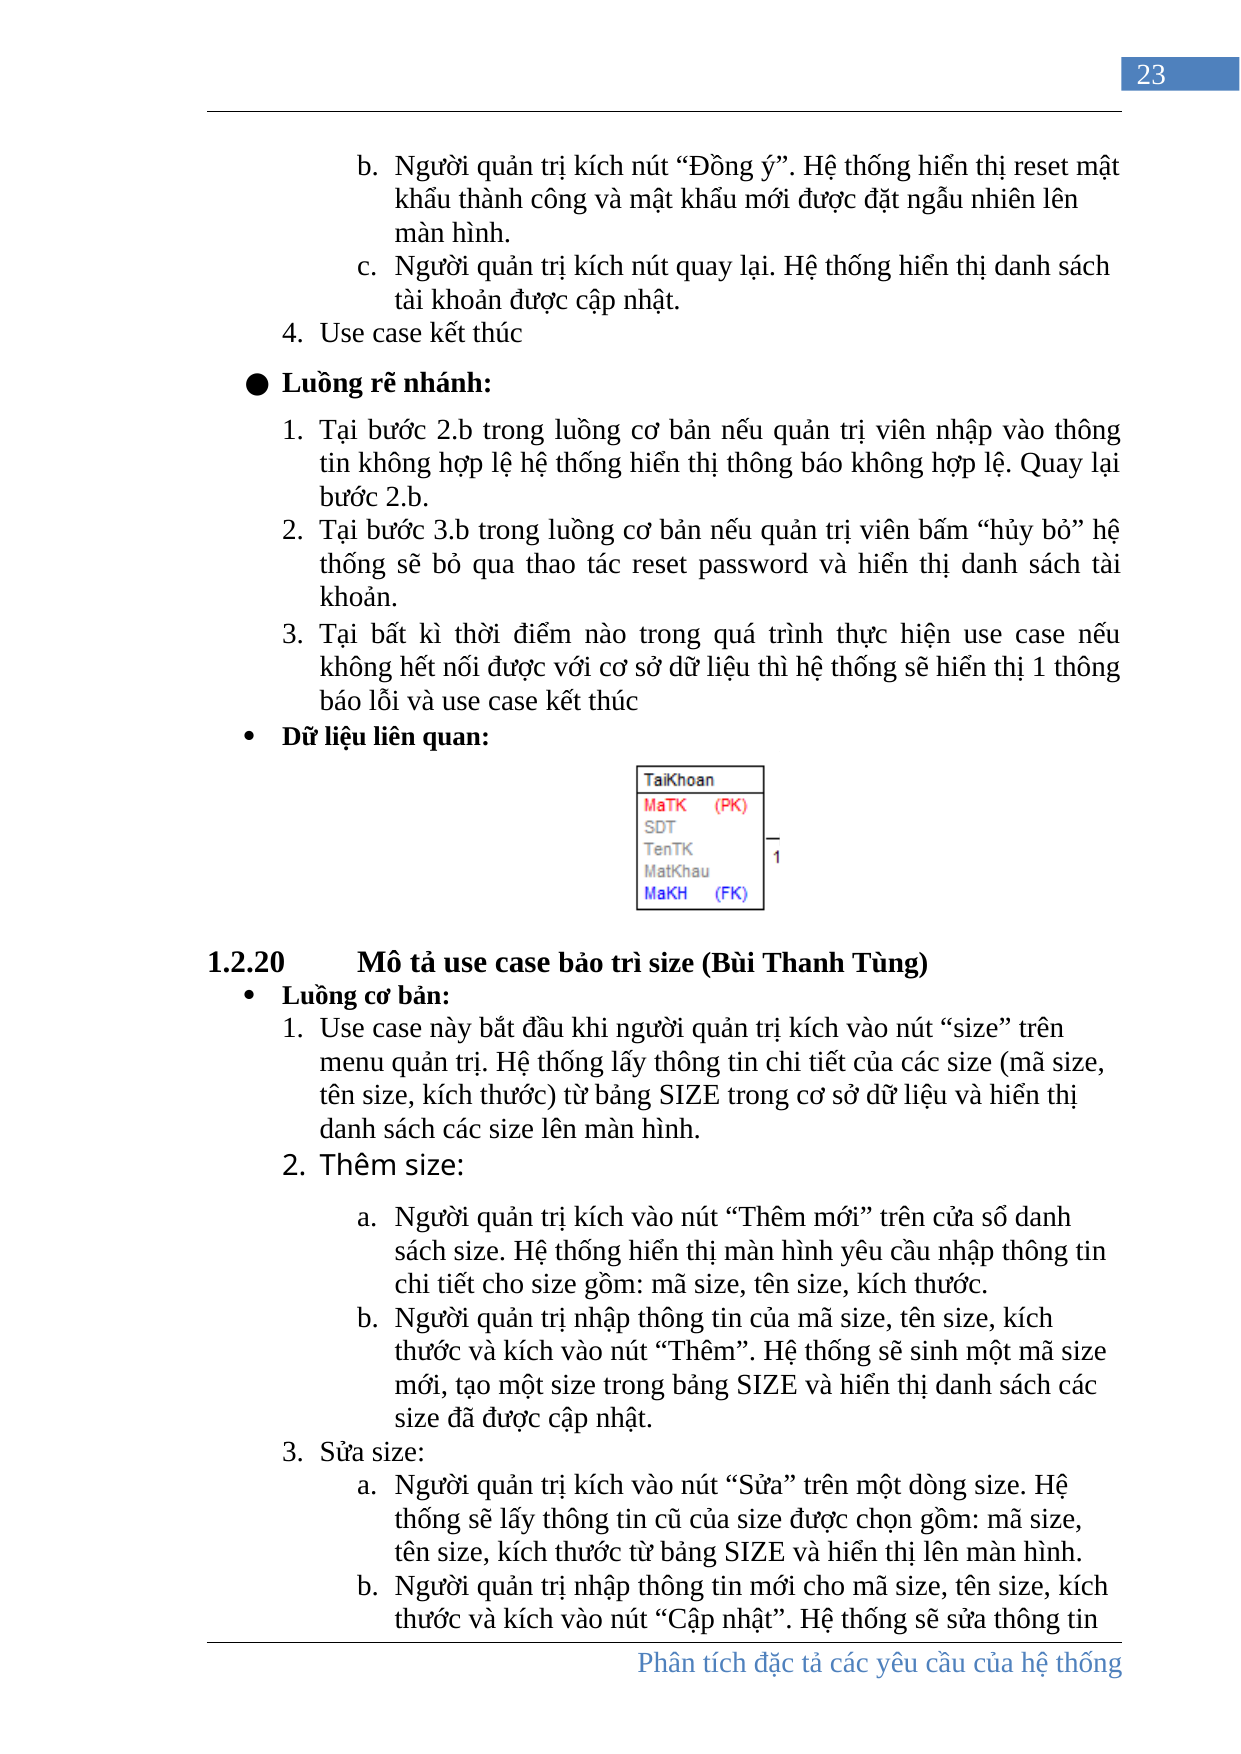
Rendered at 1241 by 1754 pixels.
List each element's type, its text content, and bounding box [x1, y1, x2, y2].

list Luồng cơ bản: [244, 979, 1122, 1010]
list Use case này bắt đầu khi người quản trị kích vào nút “size” trên menu quản trị. Hệ thống lấy thông tin chi tiết của các size (mã size, tên size, kích thước) từ bảng SIZE trong cơ sở dữ liệu và hiển thị danh sách các size lên màn hình. [282, 1010, 1122, 1144]
list Người quản trị kích vào nút “Thêm mới” trên cửa sổ danh sách size. Hệ thống hiển thị màn hình yêu cầu nhập thông tin chi tiết cho size gồm: mã size, tên size, kích thước. [357, 1199, 1122, 1300]
picture [624, 751, 780, 931]
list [357, 1568, 1122, 1635]
list Người quản trị kích vào nút “Sửa” trên một dòng size. Hệ thống sẽ lấy thông tin cũ của size được chọn gồm: mã size, tên size, kích thước từ bảng SIZE và hiển thị lên màn hình. [357, 1467, 1122, 1568]
list Dữ liệu liên quan: [244, 720, 1122, 751]
list Tại bước 3.b trong luồng cơ bản nếu quản trị viên bấm “hủy bỏ” hệ thống sẽ bỏ qua thao tác reset password và hiển thị danh sách tài khoản. [282, 512, 1122, 613]
list Luồng rẽ nhánh: [244, 349, 1122, 409]
subtitle Mô tả use case bảo trì size (Bùi Thanh Tùng) [207, 943, 1122, 979]
subtitle Thêm size: [282, 1144, 1122, 1184]
list Sửa size: [282, 1434, 1122, 1467]
list Use case kết thúc [282, 315, 1122, 349]
list Người quản trị kích nút quay lại. Hệ thống hiển thị danh sách tài khoản được cập nhật. [357, 248, 1122, 315]
list Tại bước 2.b trong luồng cơ bản nếu quản trị viên nhập vào thông tin không hợp lệ hệ thống hiển thị thông báo không hợp lệ. Quay lại bước 2.b. [282, 412, 1122, 512]
list Tại bất kì thời điểm nào trong quá trình thực hiện use case nếu không hết nối được với cơ sở dữ liệu thì hệ thống sẽ hiển thị 1 thông báo lỗi và use case kết thúc [282, 616, 1122, 717]
list Người quản trị nhập thông tin của mã size, tên size, kích thước và kích vào nút “Thêm”. Hệ thống sẽ sinh một mã size mới, tạo một size trong bảng SIZE và hiển thị danh sách các size đã được cập nhật. [357, 1300, 1122, 1434]
list Người quản trị kích nút “Đồng ý”. Hệ thống hiển thị reset mật khẩu thành công và mật khẩu mới được đặt ngẫu nhiên lên màn hình. [357, 148, 1122, 248]
